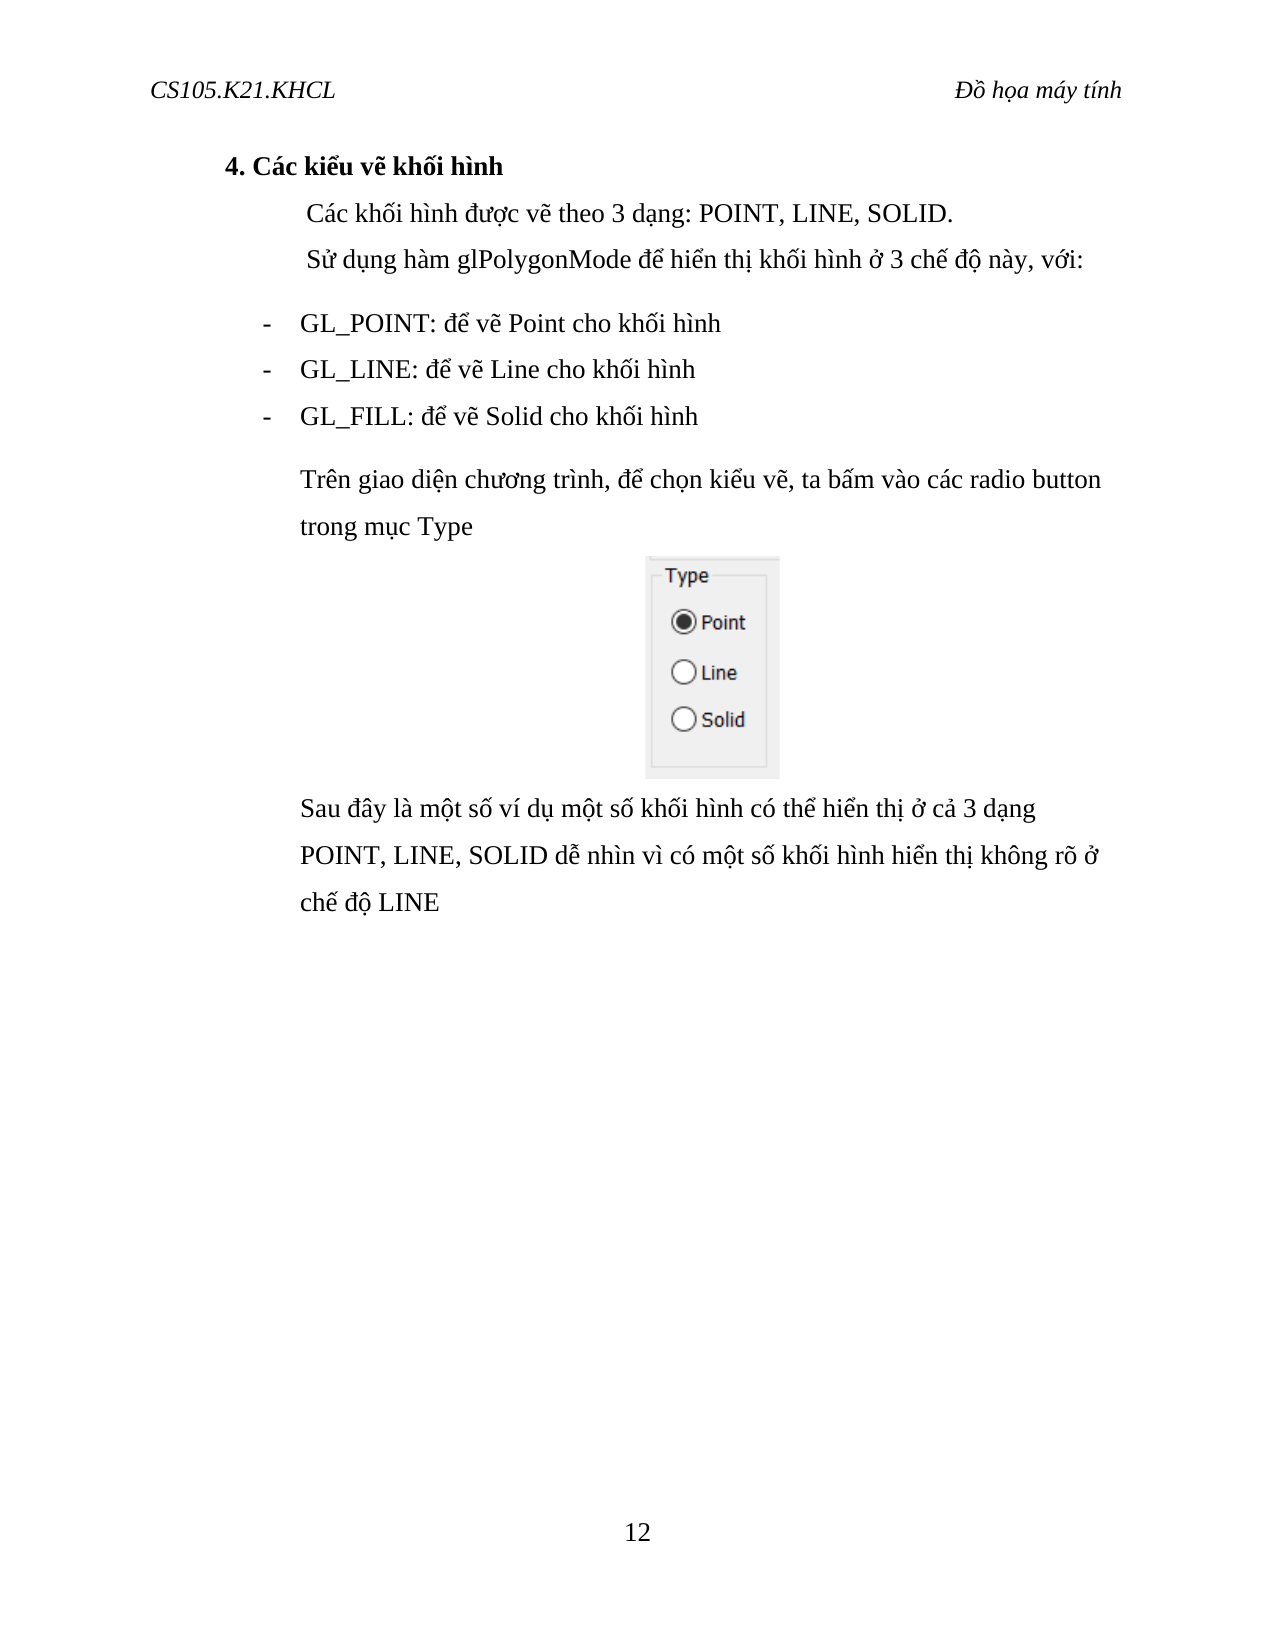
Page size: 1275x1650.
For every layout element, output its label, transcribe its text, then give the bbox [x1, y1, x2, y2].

text 4. Các kiểu vẽ khối hình [150, 150, 1125, 181]
list GL_POINT: để vẽ Point cho khối hình [262, 307, 1125, 338]
text Sử dụng hàm glPolygonMode để hiển thị khối hình ở 3 chế độ này, với: [225, 243, 1125, 274]
text Sau đây là một số ví dụ một số khối hình có thể hiển thị ở cả 3 dạng POINT, LINE, SOLID dễ nhìn vì có một số khối hình hiển thị không rõ ở chế độ LINE [300, 792, 1125, 917]
text Các khối hình được vẽ theo 3 dạng: POINT, LINE, SOLID. [225, 197, 1125, 228]
list GL_LINE: để vẽ Line cho khối hình [262, 353, 1125, 384]
picture [645, 556, 780, 779]
text Trên giao diện chương trình, để chọn kiểu vẽ, ta bấm vào các radio button trong mục Type [300, 463, 1125, 541]
list GL_FILL: để vẽ Solid cho khối hình [262, 400, 1125, 431]
